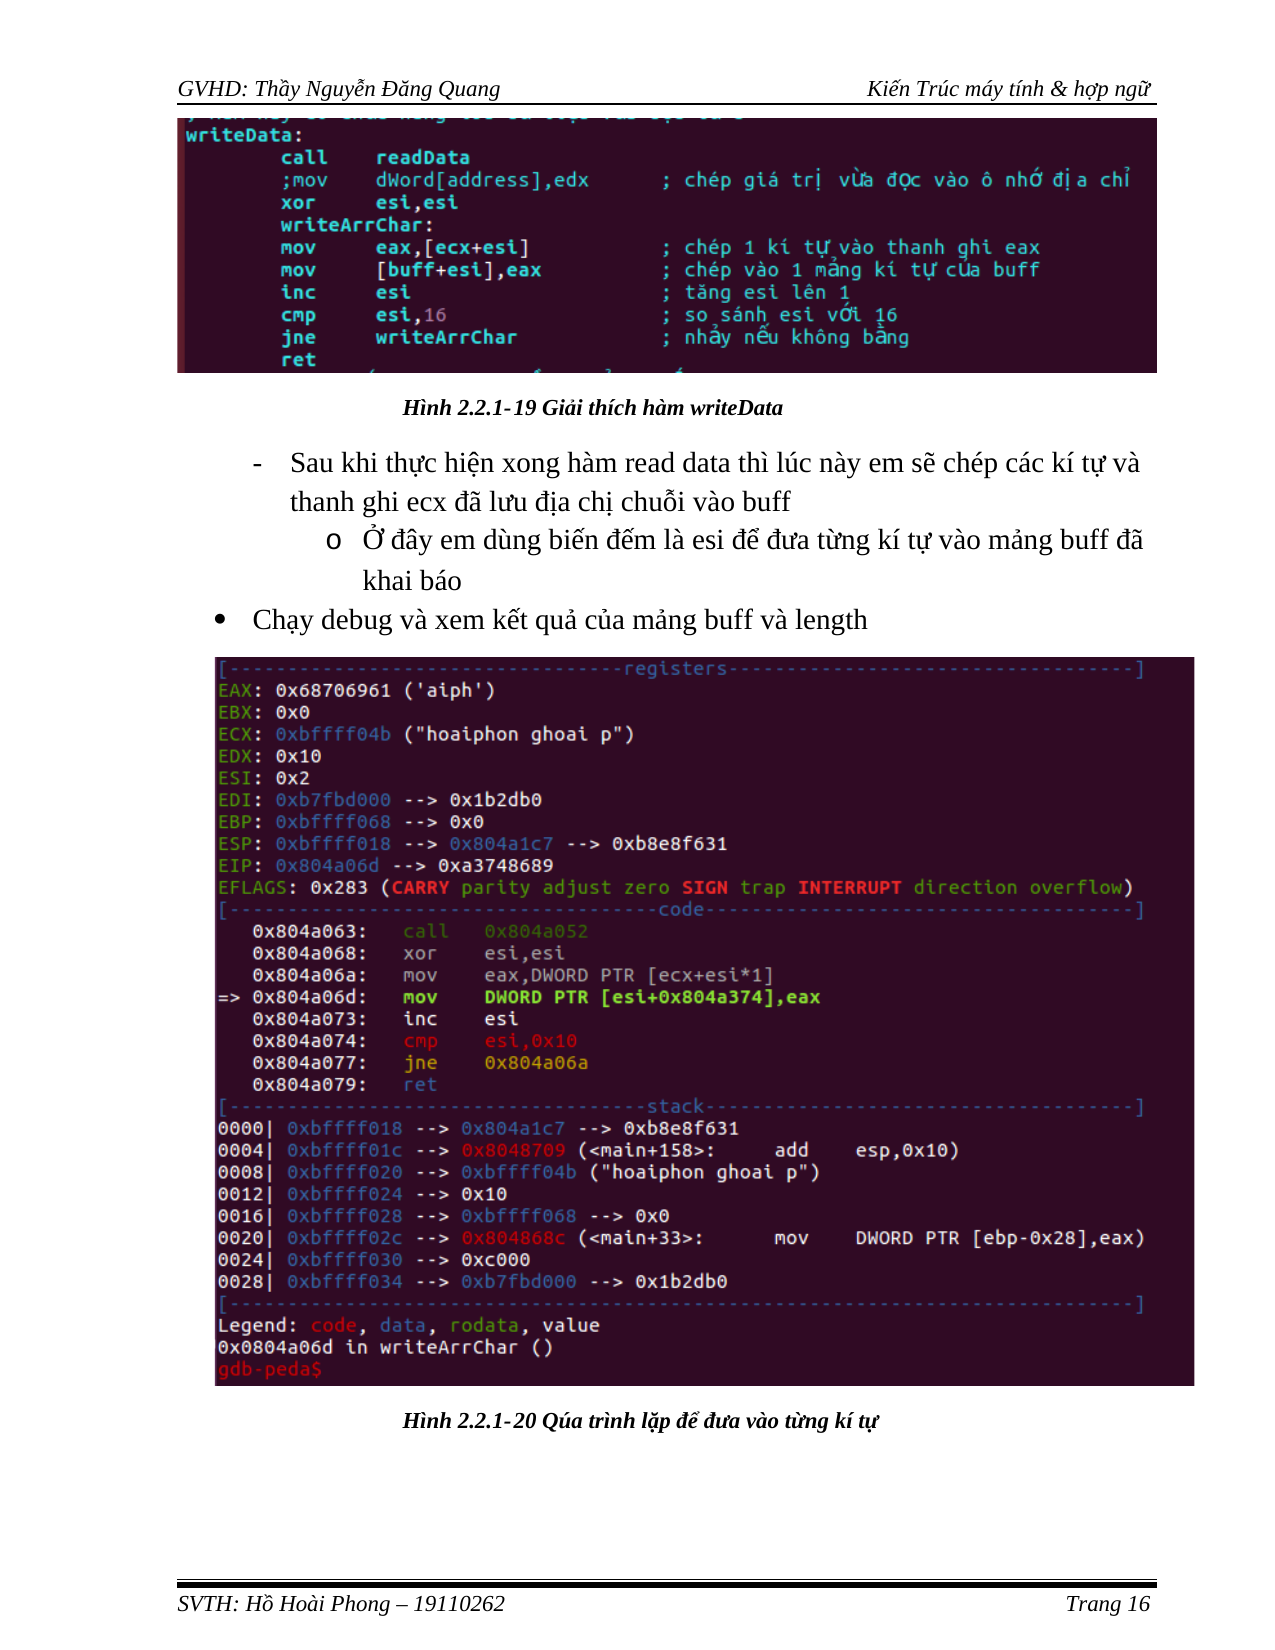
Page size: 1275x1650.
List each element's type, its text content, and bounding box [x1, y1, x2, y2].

list Chạy debug và xem kết quả của mảng buff và length [215, 602, 1157, 636]
list Sau khi thực hiện xong hàm read data thì lúc này em sẽ chép các kí tự và thanh ghi ecx đã lưu địa chị chuỗi vào buff [252, 445, 1157, 517]
picture [177, 118, 1157, 373]
list Ở đây em dùng biến đếm là esi để đưa từng kí tự vào mảng buff đã khai báo [325, 522, 1157, 597]
picture [214, 657, 1195, 1386]
